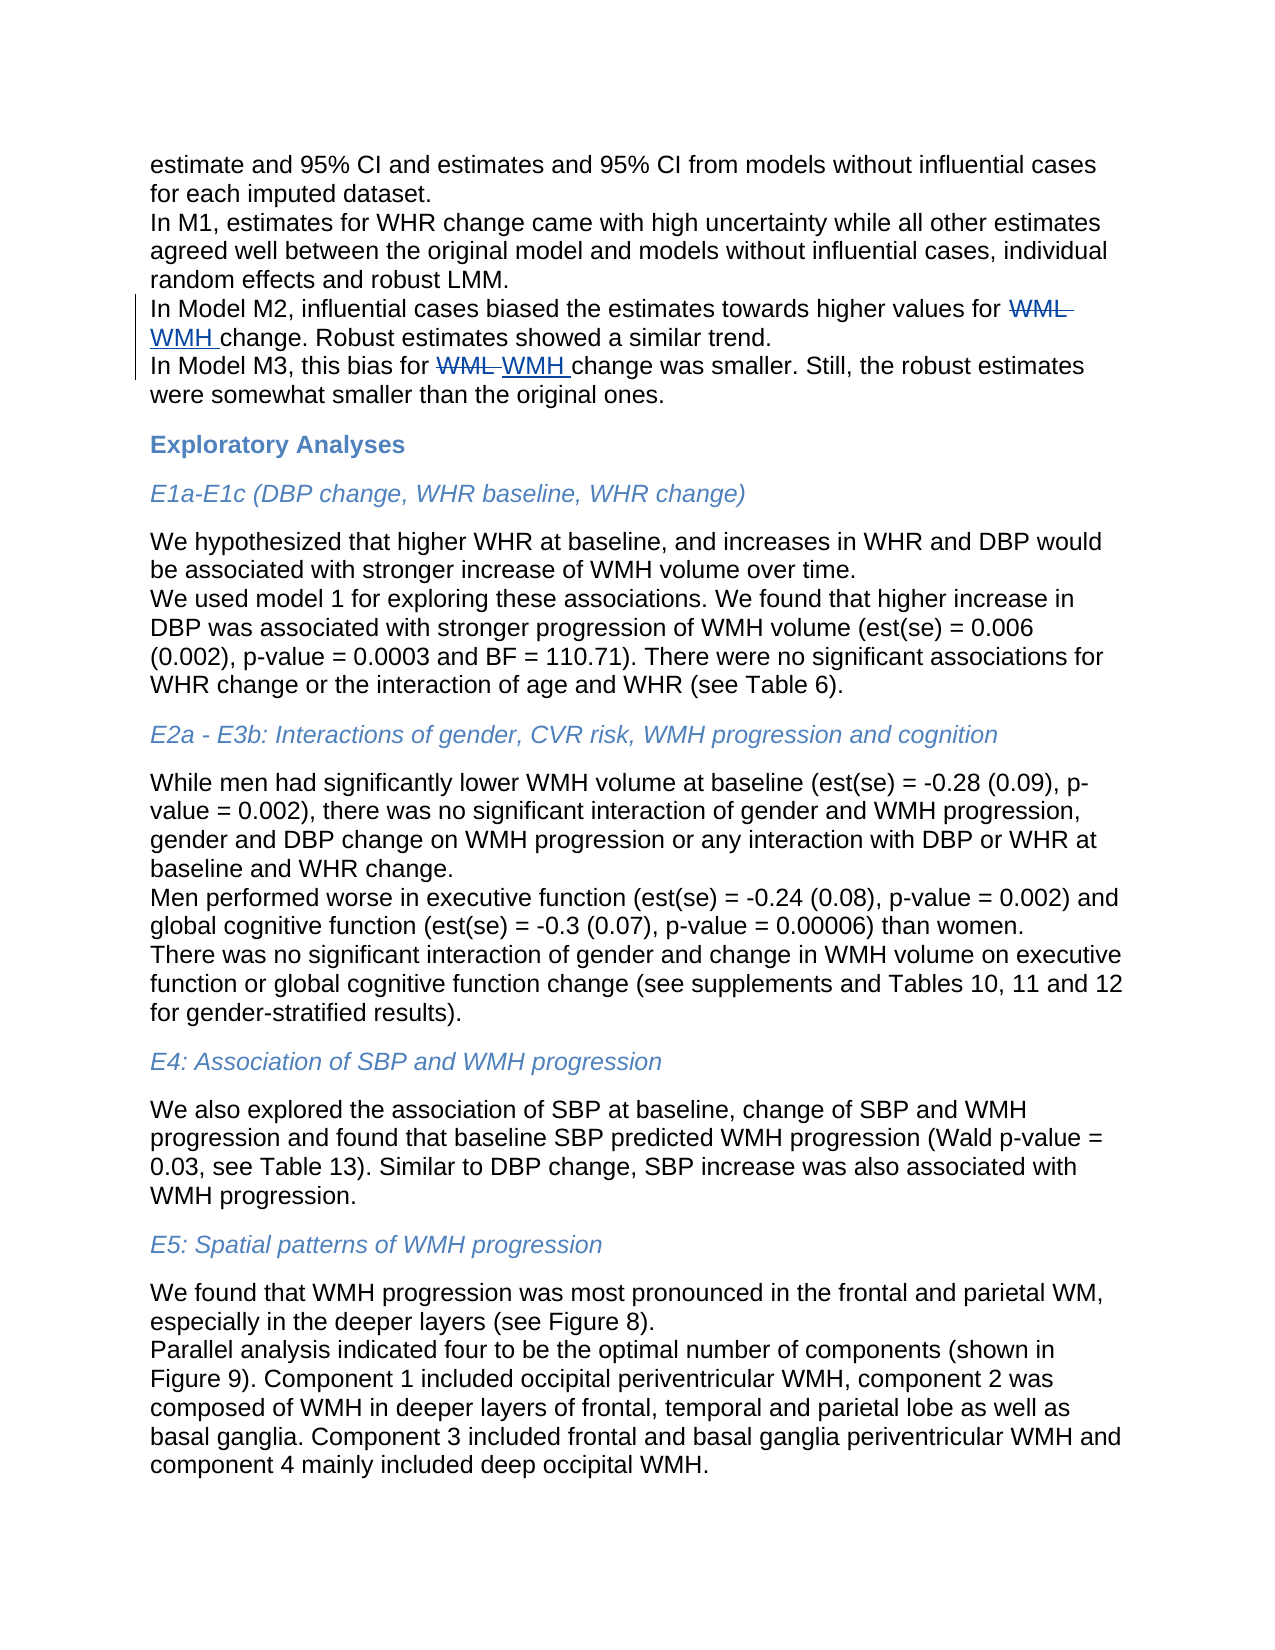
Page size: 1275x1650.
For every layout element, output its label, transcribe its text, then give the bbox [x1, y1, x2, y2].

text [150, 1278, 1125, 1479]
subtitle E5: Spatial patterns of WMH progression [150, 1230, 1125, 1259]
subtitle E4: Association of SBP and WMH progression [150, 1047, 1125, 1076]
subtitle Exploratory Analyses [150, 429, 1125, 458]
text We also explored the association of SBP at baseline, change of SBP and WMH progression and found that baseline SBP predicted WMH progression (Wald p-value = 0.03, see Table 13). Similar to DBP change, SBP increase was also associated with WMH progression. [150, 1094, 1125, 1209]
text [150, 150, 1125, 409]
text We hypothesized that higher WHR at baseline, and increases in WHR and DBP would be associated with stronger increase of WMH volume over time. We used model 1 for exploring these associations. We found that higher increase in DBP was associated with stronger progression of WMH volume (est(se) = 0.006 (0.002), p-value = 0.0003 and BF = 110.71). There were no significant associations for WHR change or the interaction of age and WHR (see Table 6). [150, 527, 1125, 699]
text While men had significantly lower WMH volume at baseline (est(se) = -0.28 (0.09), p-value = 0.002), there was no significant interaction of gender and WMH progression, gender and DBP change on WMH progression or any interaction with DBP or WHR at baseline and WHR change. Men performed worse in executive function (est(se) = -0.24 (0.08), p-value = 0.002) and global cognitive function (est(se) = -0.3 (0.07), p-value = 0.00006) than women. There was no significant interaction of gender and change in WMH volume on executive function or global cognitive function change (see supplements and Tables 10, 11 and 12 for gender-stratified results). [150, 767, 1125, 1026]
subtitle E2a - E3b: Interactions of gender, CVR risk, WMH progression and cognition [150, 720, 1125, 749]
subtitle E1a-E1c (DBP change, WHR baseline, WHR change) [150, 479, 1125, 508]
